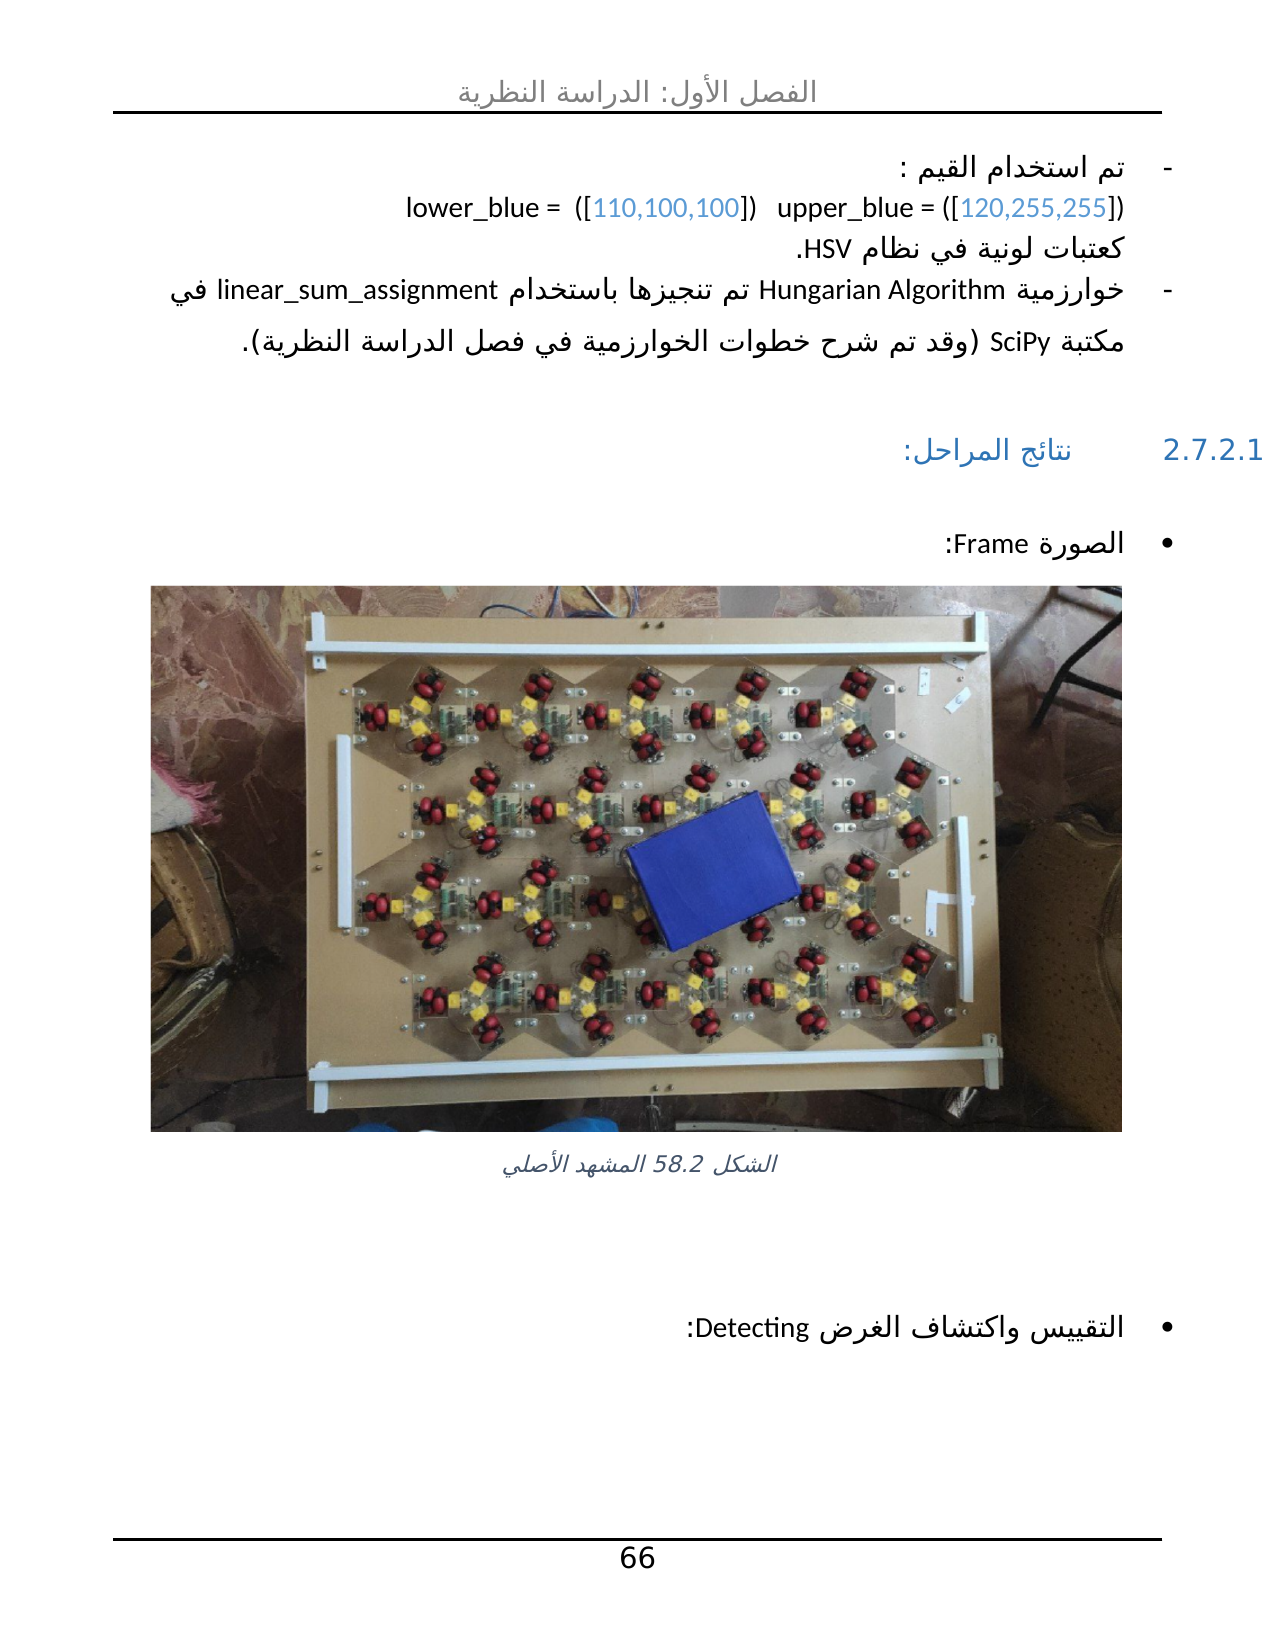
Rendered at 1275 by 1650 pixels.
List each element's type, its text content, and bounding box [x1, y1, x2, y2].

subtitle نتائج المراحل: [112, 433, 1162, 467]
list خوارزمية Hungarian Algorithm تم تنجيزها باستخدام linear_sum_assignment في مكتبة SciPy (وقد تم شرح خطوات الخوارزمية في فصل الدراسة النظرية). [112, 271, 1162, 359]
picture [152, 586, 1122, 1132]
list الصورة Frame: [112, 525, 1162, 561]
list التقييس واكتشاف الغرض Detecting: [112, 1309, 1162, 1344]
list تم استخدام القيم : lower_blue = ([110,100,100]) upper_blue = ([120,255,255]) كعتبات لونية في نظام HSV. [112, 150, 1162, 266]
